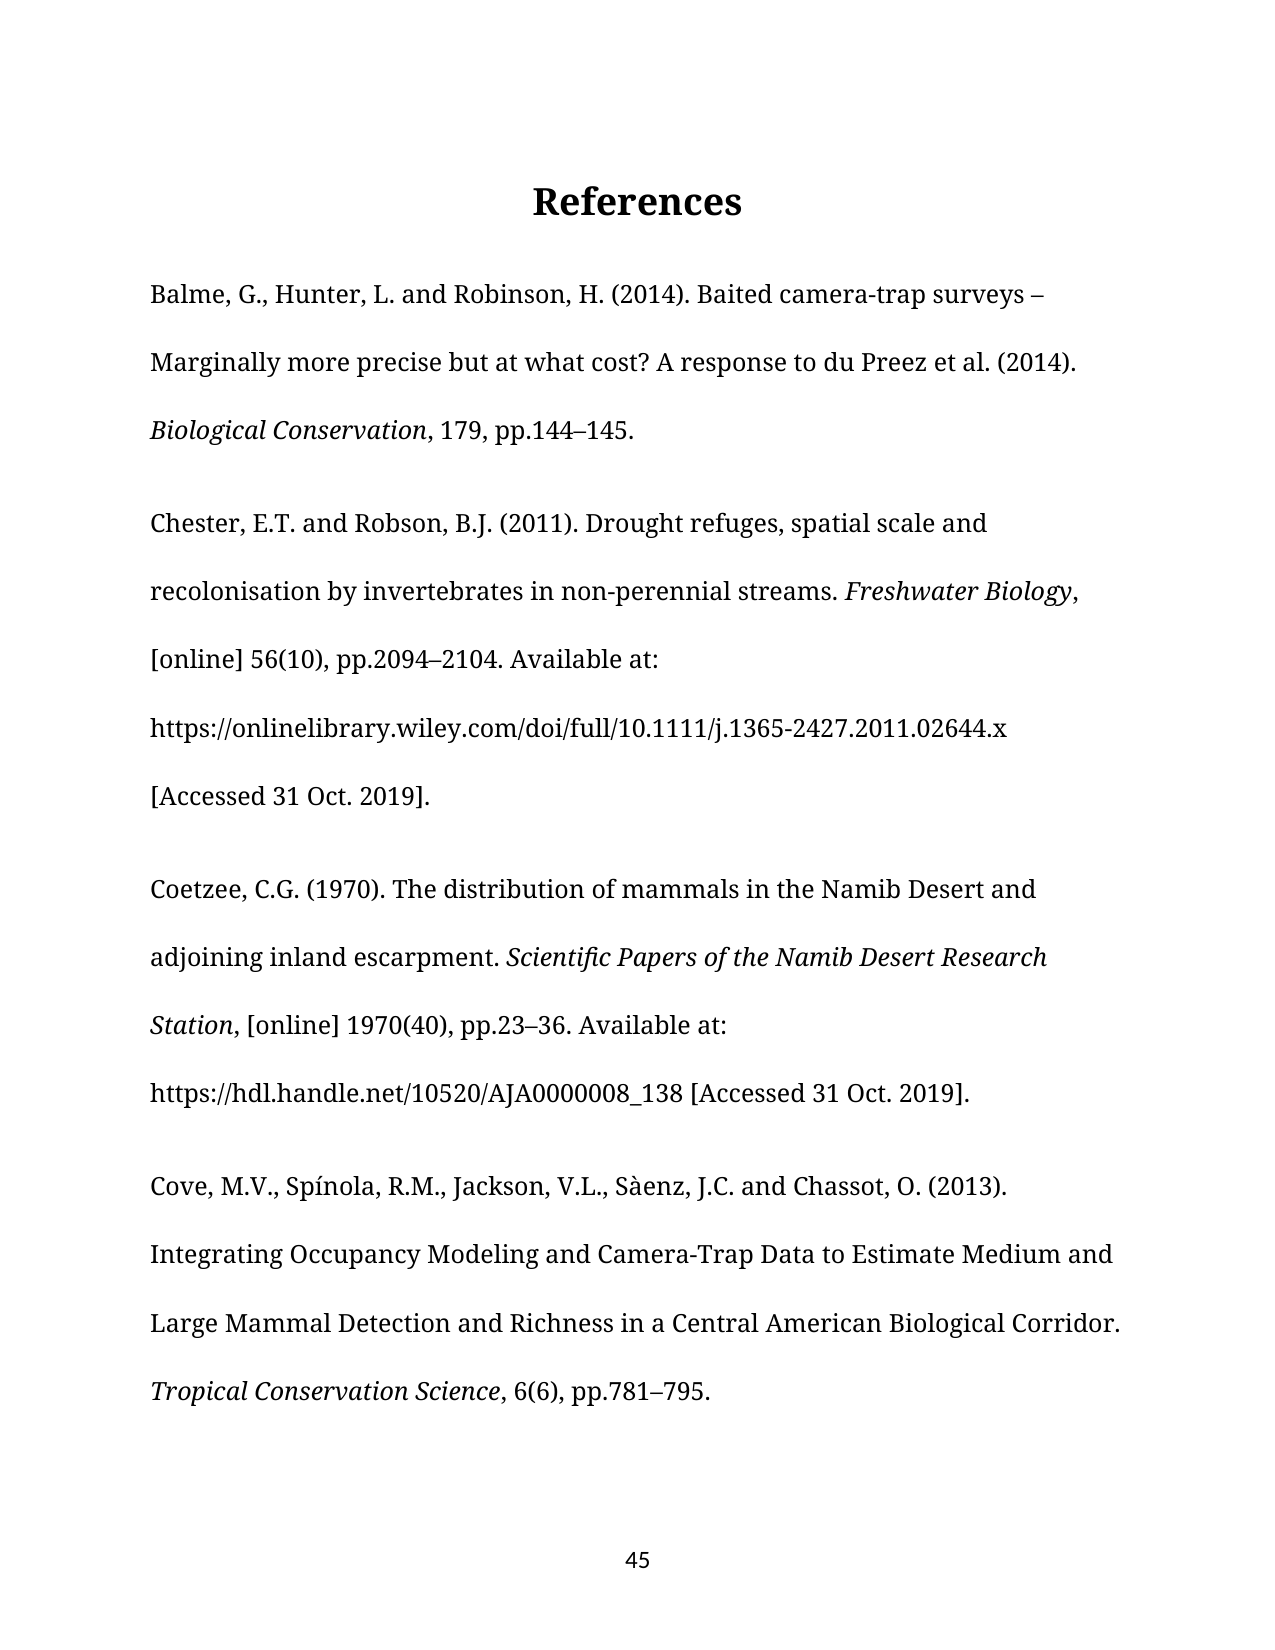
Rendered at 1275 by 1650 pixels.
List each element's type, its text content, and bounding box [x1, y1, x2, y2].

text Cove, M.V., Spínola, R.M., Jackson, V.L., Sàenz, J.C. and Chassot, O. (2013). Integrating Occupancy Modeling and Camera-Trap Data to Estimate Medium and Large Mammal Detection and Richness in a Central American Biological Corridor. Tropical Conservation Science, 6(6), pp.781–795. [150, 1169, 1125, 1407]
subtitle References [150, 175, 1125, 226]
text Chester, E.T. and Robson, B.J. (2011). Drought refuges, spatial scale and recolonisation by invertebrates in non-perennial streams. Freshwater Biology, [online] 56(10), pp.2094–2104. Available at: https://onlinelibrary.wiley.com/doi/full/10.1111/j.1365-2427.2011.02644.x [Accessed 31 Oct. 2019]. [150, 506, 1125, 812]
text Coetzee, C.G. (1970). The distribution of mammals in the Namib Desert and adjoining inland escarpment. Scientific Papers of the Namib Desert Research Station, [online] 1970(40), pp.23–36. Available at: https://hdl.handle.net/10520/AJA0000008_138 [Accessed 31 Oct. 2019]. [150, 872, 1125, 1110]
text Balme, G., Hunter, L. and Robinson, H. (2014). Baited camera-trap surveys – Marginally more precise but at what cost? A response to du Preez et al. (2014). Biological Conservation, 179, pp.144–145. [150, 277, 1125, 447]
